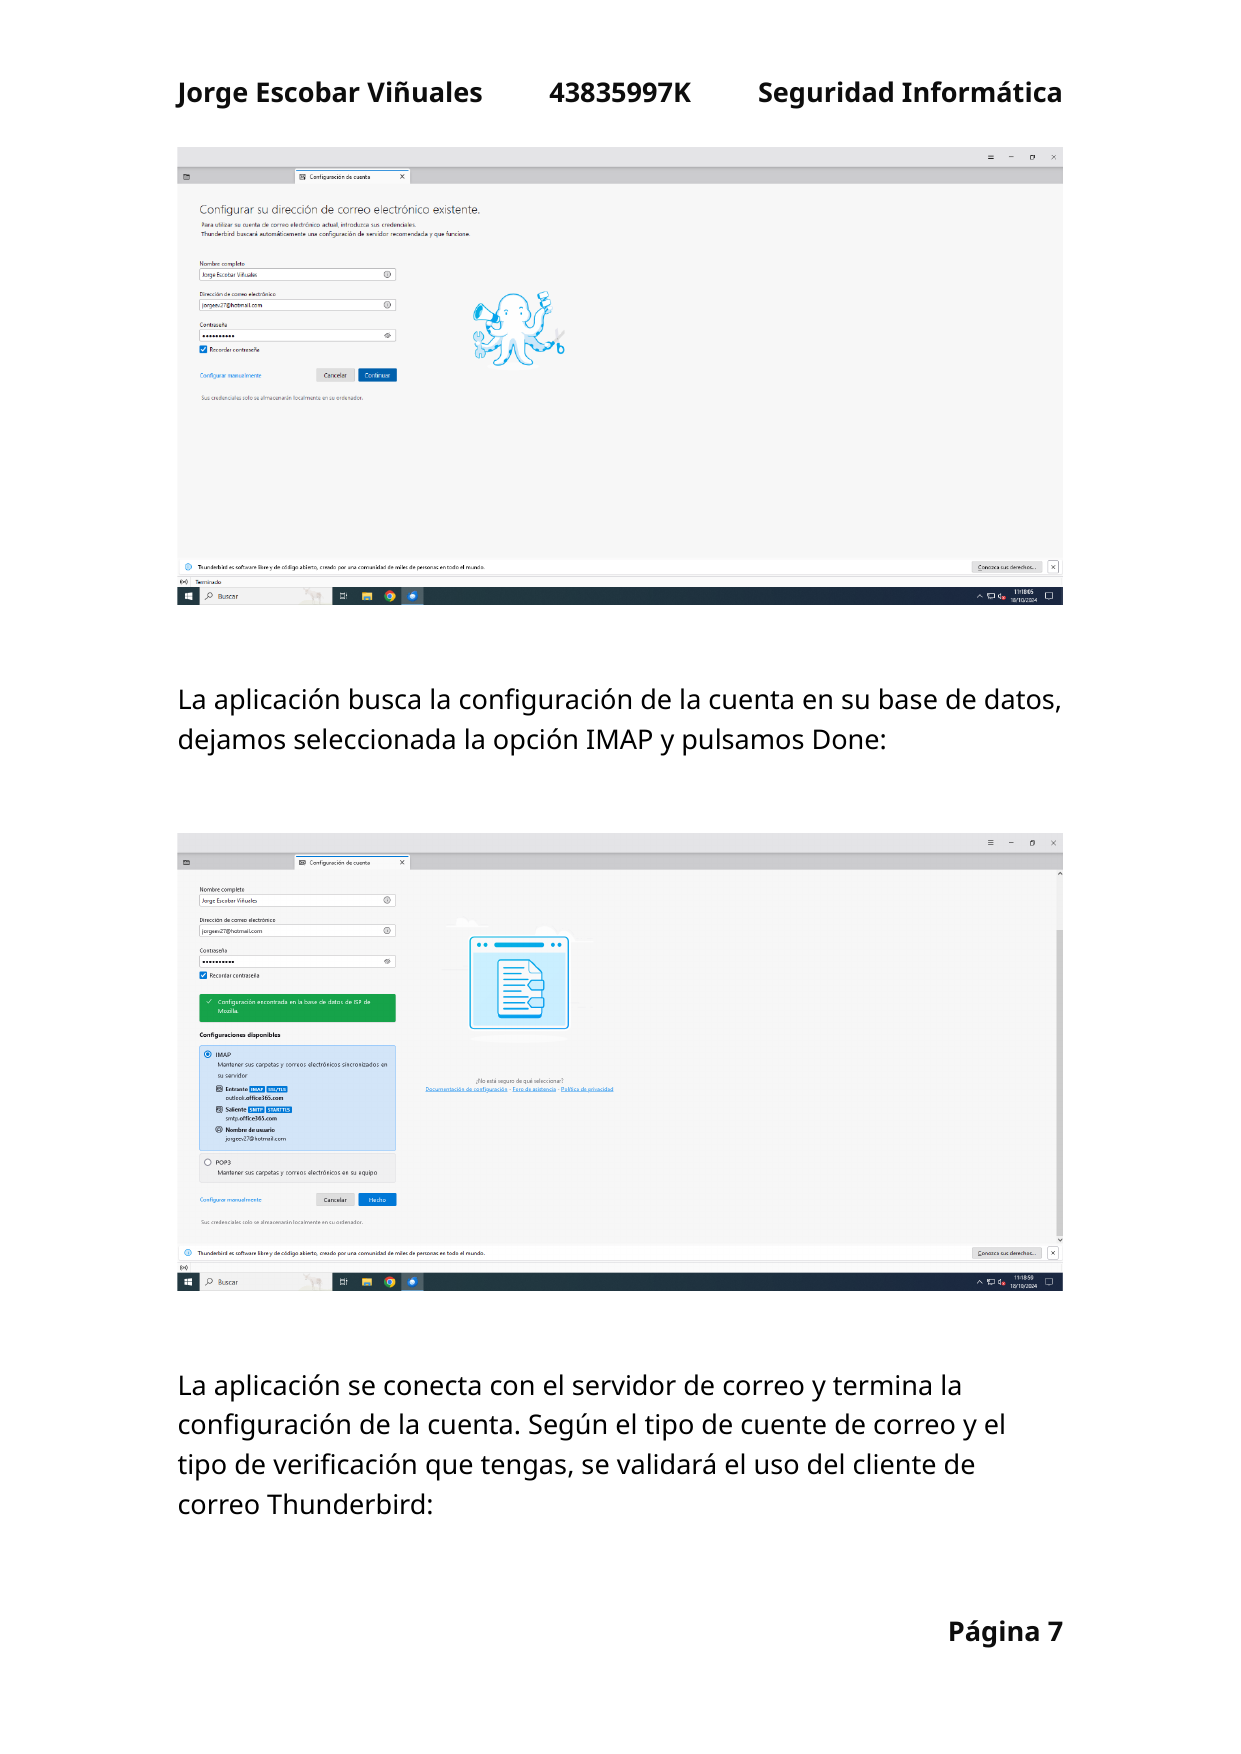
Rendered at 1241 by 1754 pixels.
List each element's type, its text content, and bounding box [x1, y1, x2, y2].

text La aplicación se conecta con el servidor de correo y termina la configuración de la cuenta. Según el tipo de cuente de correo y el tipo de verificación que tengas, se validará el uso del cliente de correo Thunderbird: [177, 1366, 1063, 1522]
picture [177, 147, 1063, 605]
text La aplicación busca la configuración de la cuenta en su base de datos, dejamos seleccionada la opción IMAP y pulsamos Done: [177, 680, 1063, 757]
picture [177, 833, 1063, 1291]
